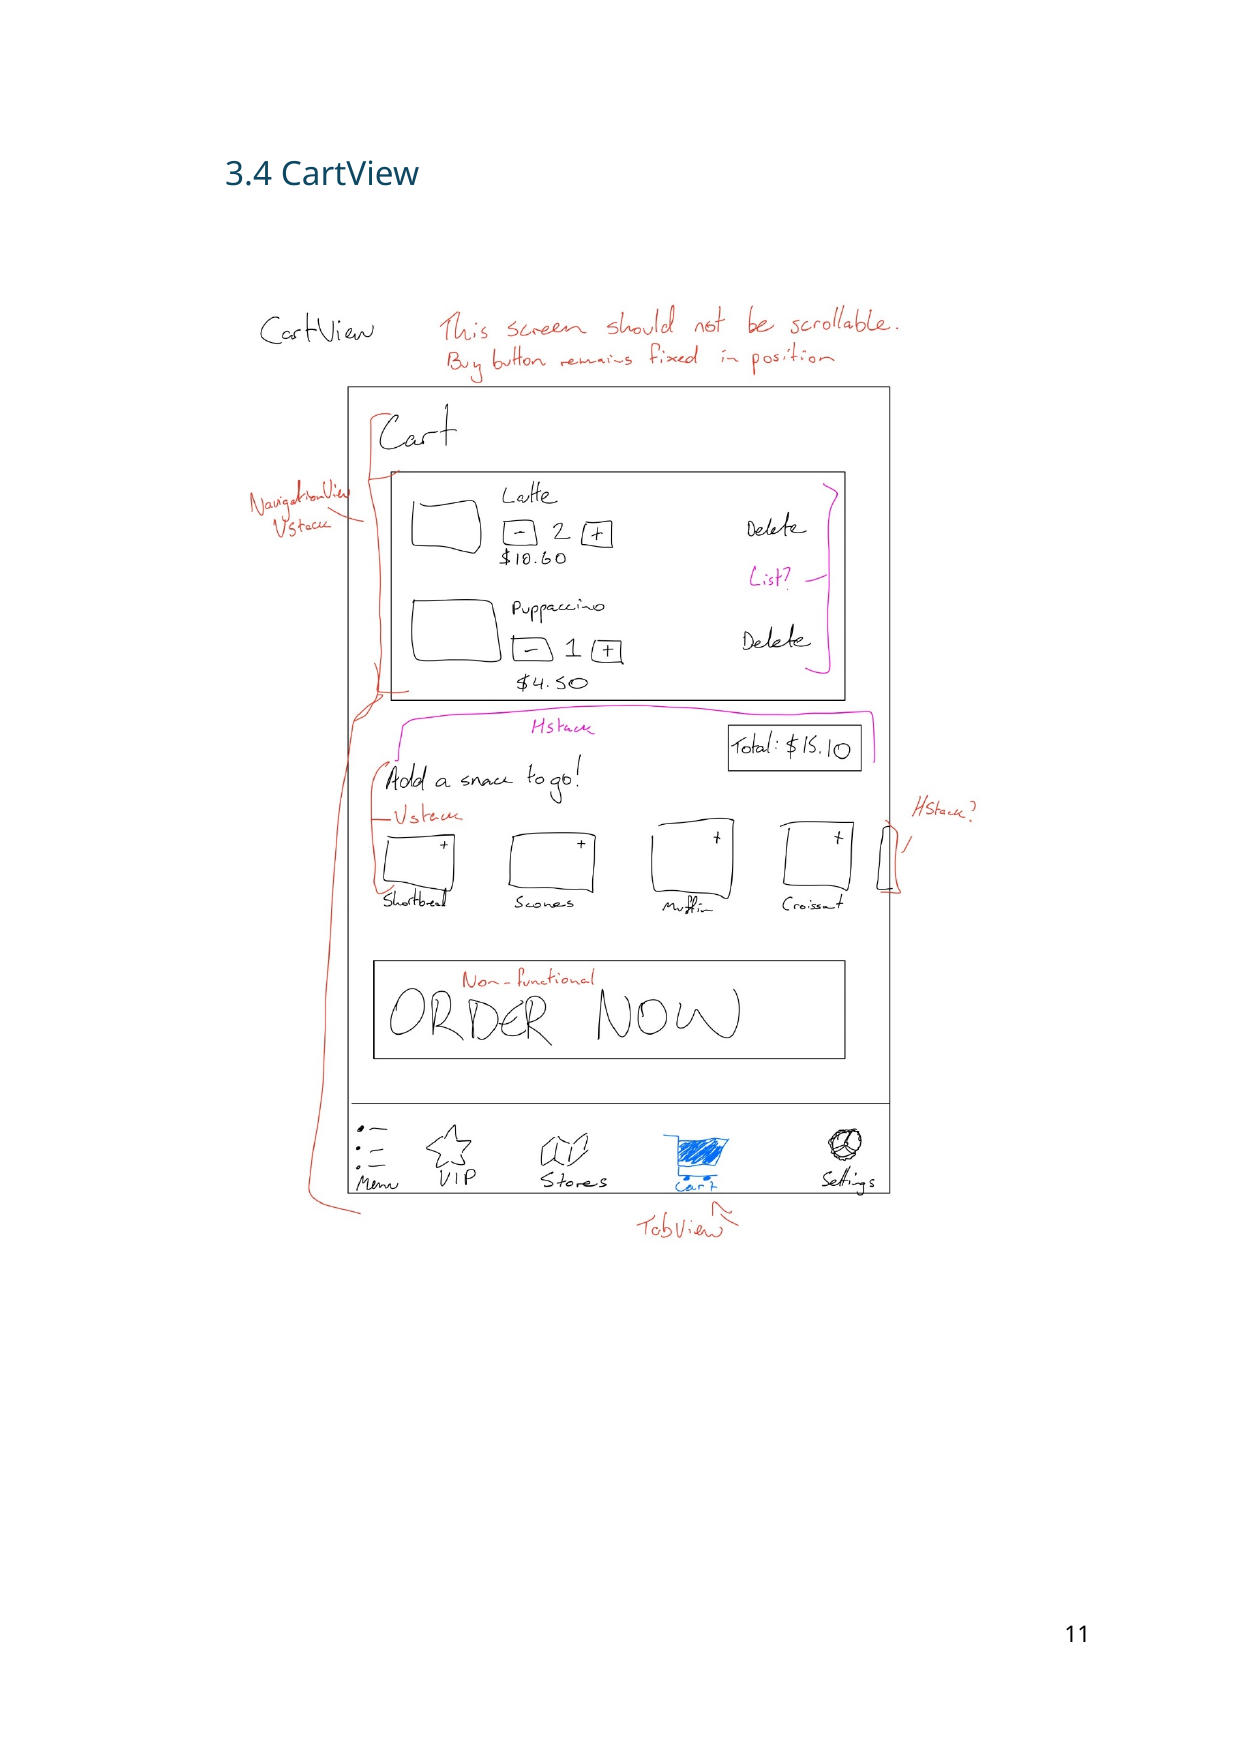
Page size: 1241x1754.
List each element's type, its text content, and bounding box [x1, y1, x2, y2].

subtitle 3.4 CartView [150, 150, 1090, 195]
picture [150, 207, 1091, 1386]
